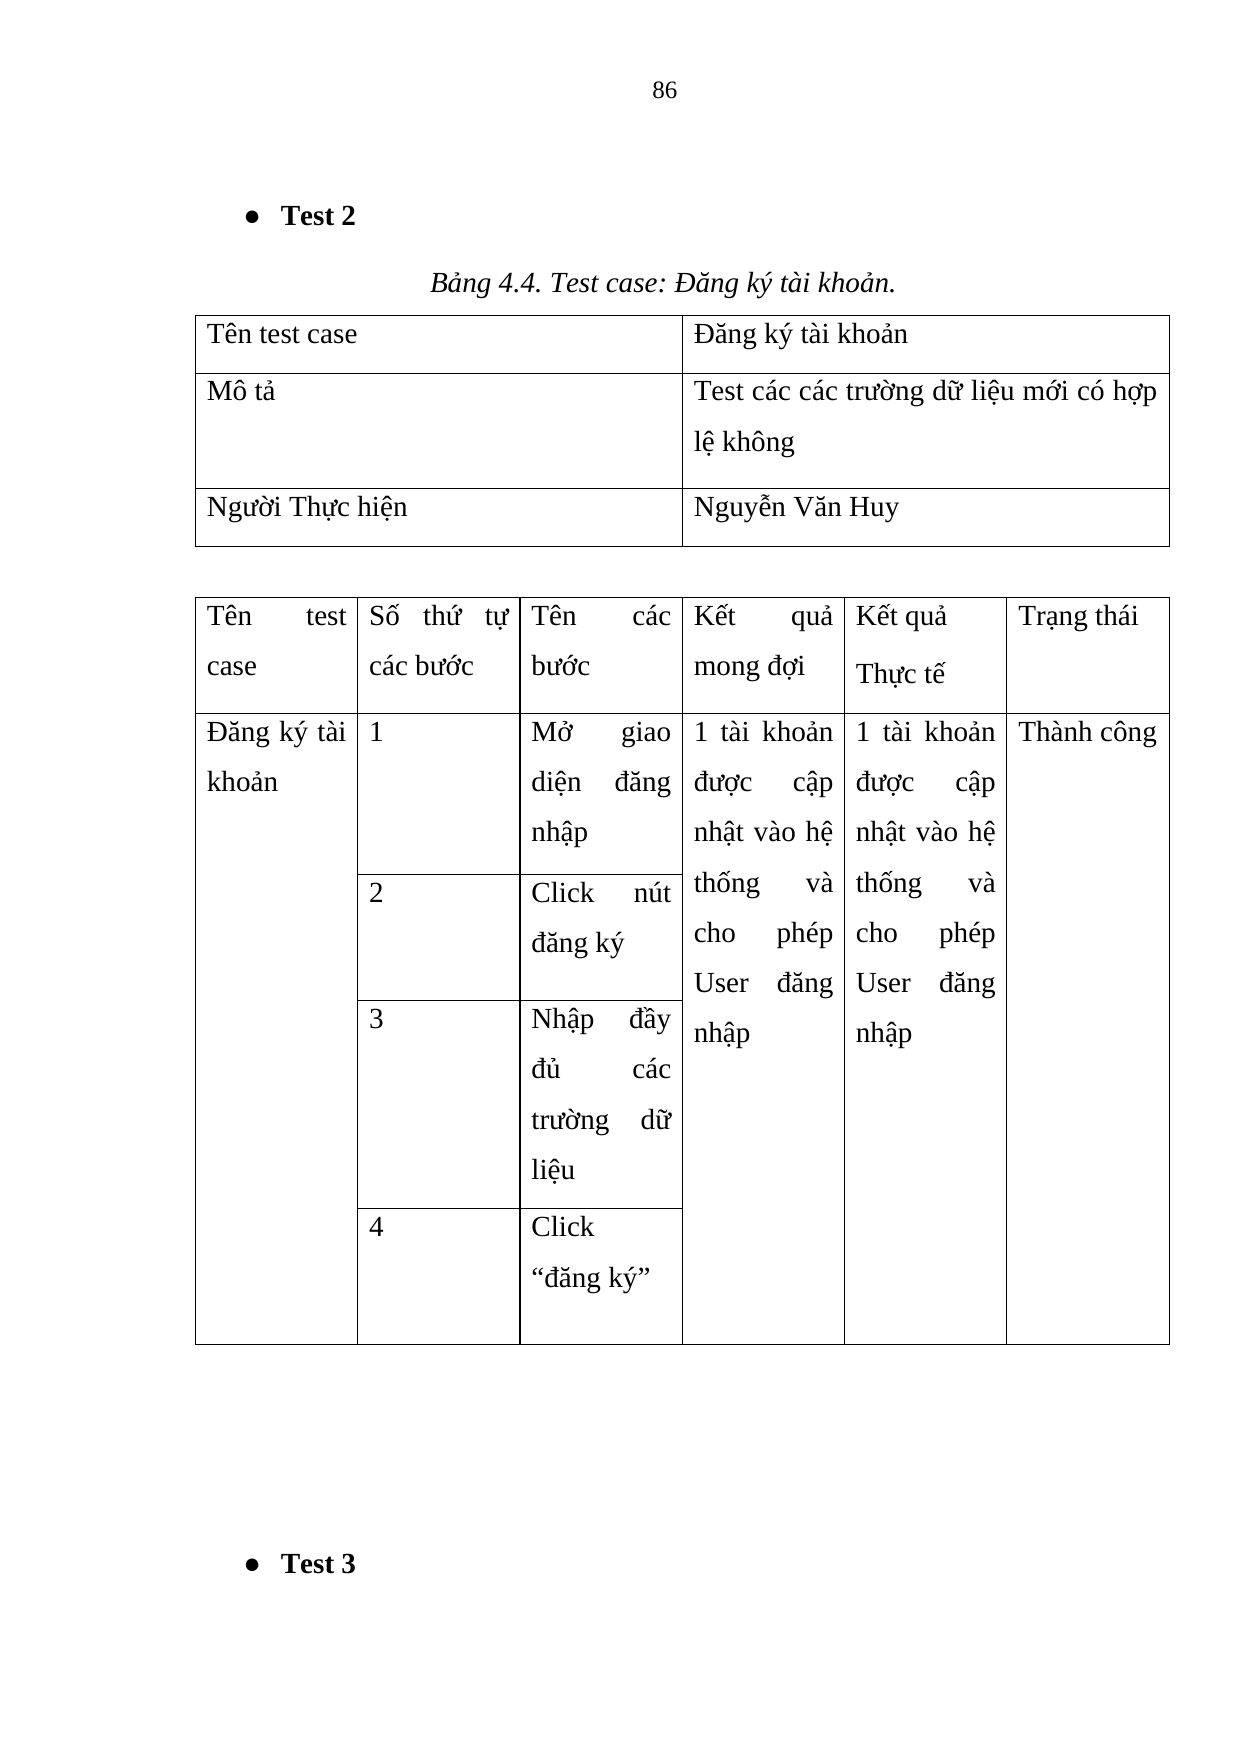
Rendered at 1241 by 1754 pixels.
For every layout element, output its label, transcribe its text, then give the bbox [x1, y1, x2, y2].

table_header Số thứ tự các bước [358, 598, 519, 713]
table_cell Mô tả [196, 374, 682, 488]
table_header Trạng thái [1007, 598, 1169, 713]
table_cell 4 [358, 1209, 519, 1344]
table_cell Test các các trường dữ liệu mới có hợp lệ không [683, 374, 1169, 488]
table_header Tên test case [196, 598, 357, 713]
table_cell 1 tài khoản được cập nhật vào hệ thống và cho phép User đăng nhập [845, 714, 1006, 1344]
table_header Kết quả mong đợi [683, 598, 844, 713]
table_cell 1 [358, 714, 519, 874]
table_cell Nguyễn Văn Huy [683, 489, 1169, 546]
table_cell 2 [358, 875, 519, 1000]
table_cell Click nút đăng ký [521, 875, 682, 1000]
table_header Tên test case [196, 316, 682, 372]
table_cell Mở giao diện đăng nhập [521, 714, 682, 874]
table_cell Người Thực hiện [196, 489, 682, 546]
table_cell Click “đăng ký” [521, 1209, 682, 1344]
table_cell Đăng ký tài khoản [196, 714, 357, 1344]
list Test 3 [243, 1546, 1122, 1580]
table_cell Thành công [1007, 714, 1169, 1344]
table_header Kết quả Thực tế [845, 598, 1006, 713]
list Test 2 [243, 198, 1122, 232]
table_header Đăng ký tài khoản [683, 316, 1169, 372]
table_header Tên các bước [521, 598, 682, 713]
table_cell 3 [358, 1001, 519, 1208]
table_cell 1 tài khoản được cập nhật vào hệ thống và cho phép User đăng nhập [683, 714, 844, 1344]
table_cell Nhập đầy đủ các trường dữ liệu [521, 1001, 682, 1208]
